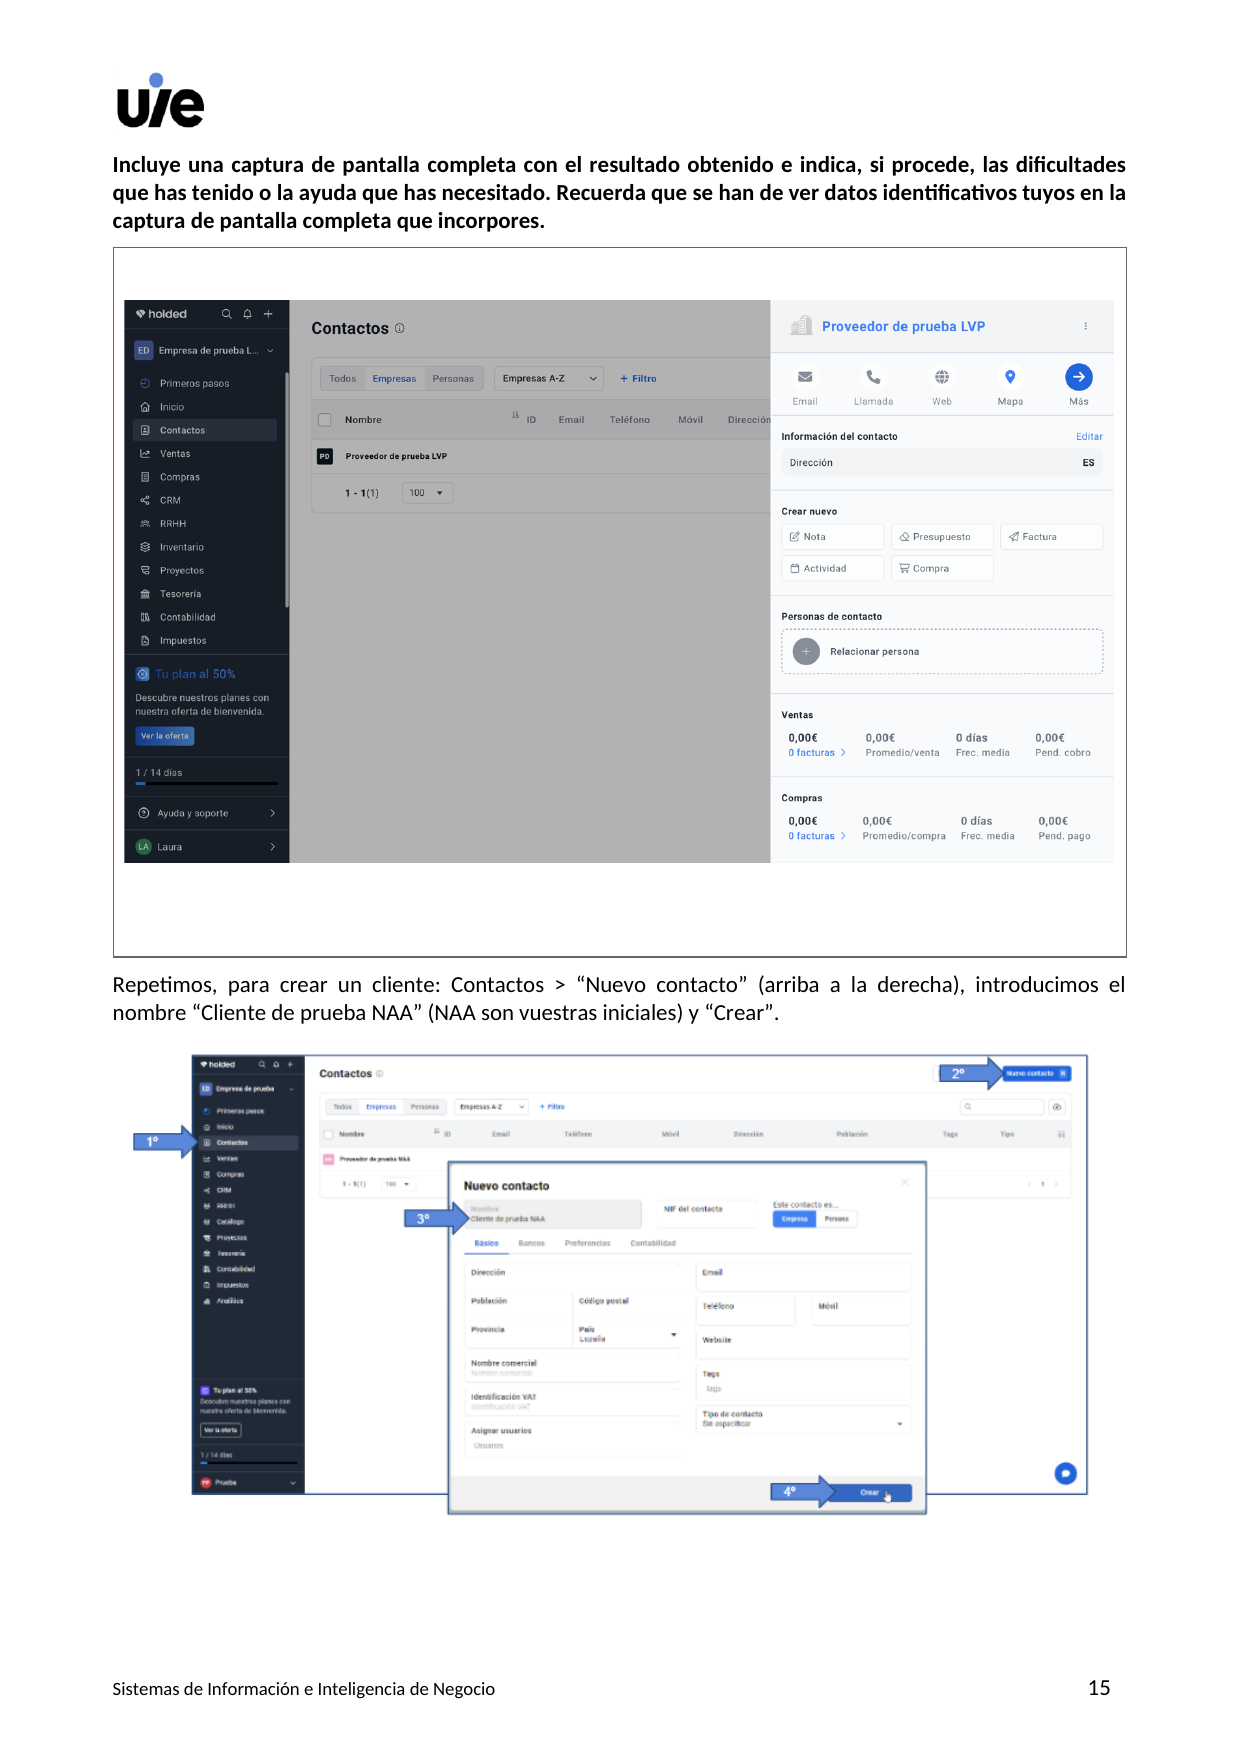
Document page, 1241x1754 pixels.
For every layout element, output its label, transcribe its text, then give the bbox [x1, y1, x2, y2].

picture [112, 71, 207, 130]
text Incluye una captura de pantalla completa con el resultado obtenido e indica, si procede, las dificultades que has tenido o la ayuda que has necesitado. Recuerda que se han de ver datos identificativos tuyos en la captura de pantalla completa que incorpores. [112, 150, 1128, 234]
text Repetimos, para crear un cliente: Contactos > “Nuevo contacto” (arriba a la derecha), introducimos el nombre “Cliente de prueba NAA” (NAA son vuestras iniciales) y “Crear”. [112, 970, 1128, 1026]
table_header [114, 248, 1126, 956]
picture [112, 1038, 1128, 1526]
picture [124, 300, 1114, 863]
